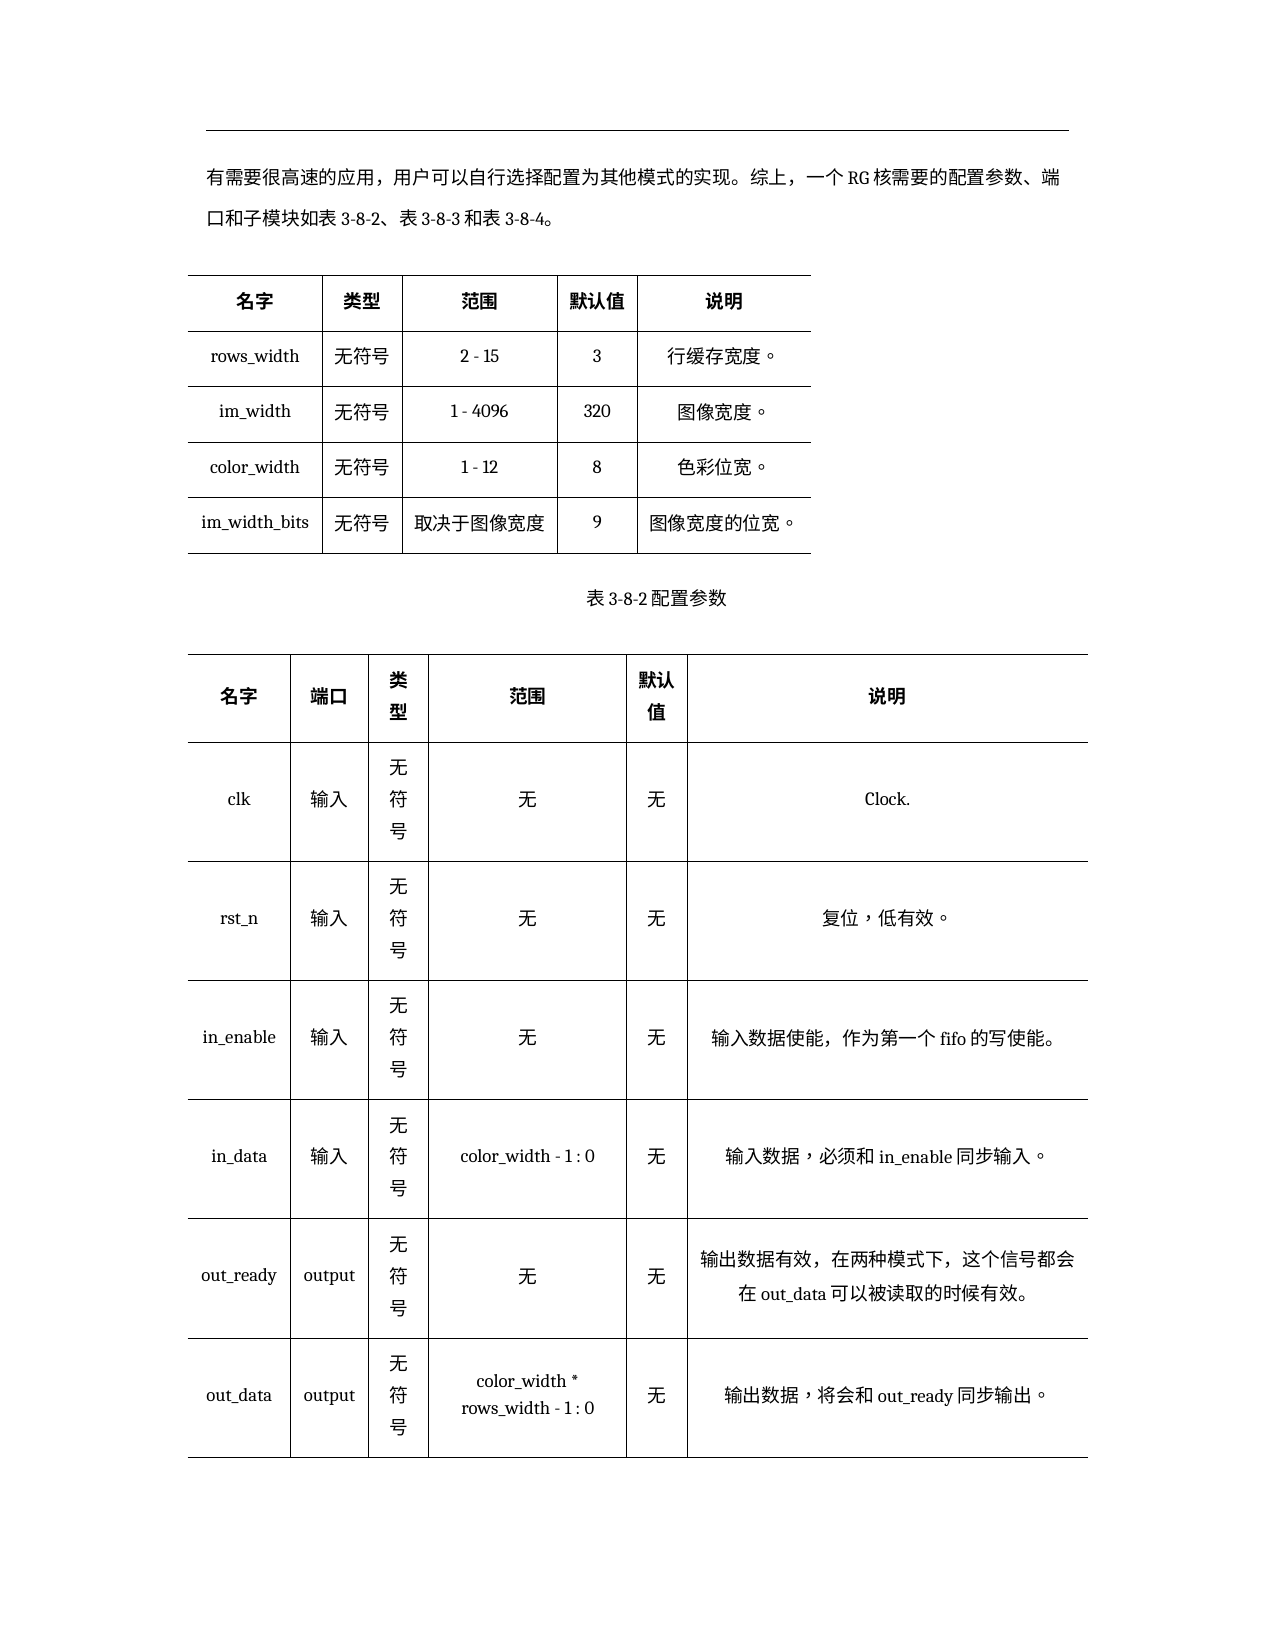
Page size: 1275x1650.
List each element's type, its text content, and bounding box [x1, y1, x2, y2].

table_cell 无符号 [369, 862, 428, 980]
table_cell color_width * rows_width - 1 : 0 [429, 1339, 626, 1457]
table_cell 无 [429, 981, 626, 1099]
table_cell 1 - 12 [403, 443, 557, 497]
table_cell color_width - 1 : 0 [429, 1100, 626, 1218]
table_cell 320 [558, 387, 637, 442]
table_cell 无符号 [323, 498, 402, 552]
table_cell 无 [627, 862, 687, 980]
table_cell 输入 [291, 743, 368, 861]
table_header 类型 [323, 276, 402, 331]
table_cell 无 [429, 1219, 626, 1337]
table_cell color_width [188, 443, 322, 497]
table_cell 无符号 [369, 743, 428, 861]
table_cell 无 [429, 743, 626, 861]
table_header 范围 [429, 655, 626, 742]
table_cell Clock. [688, 743, 1087, 861]
table_header 默认值 [558, 276, 637, 331]
table_cell 无符号 [369, 1339, 428, 1457]
table_cell 2 - 15 [403, 332, 557, 386]
table_cell 行缓存宽度。 [638, 332, 811, 386]
table_cell 无 [627, 743, 687, 861]
table_cell 输入数据，必须和in_enable同步输入。 [688, 1100, 1087, 1218]
table_header 名字 [188, 655, 290, 742]
table_cell 无符号 [369, 1219, 428, 1337]
table_header 端口 [291, 655, 368, 742]
table_cell 无 [627, 1219, 687, 1337]
table_cell 8 [558, 443, 637, 497]
table_cell clk [188, 743, 290, 861]
table_cell in_data [188, 1100, 290, 1218]
table_cell im_width [188, 387, 322, 442]
table_header 说明 [688, 655, 1087, 742]
table_cell 1 - 4096 [403, 387, 557, 442]
table_cell 无 [627, 981, 687, 1099]
table_cell 输入数据使能，作为第一个fifo的写使能。 [688, 981, 1087, 1099]
table_cell 无符号 [323, 443, 402, 497]
table_cell output [291, 1339, 368, 1457]
table_header 范围 [403, 276, 557, 331]
table_cell rows_width [188, 332, 322, 386]
table_cell 色彩位宽。 [638, 443, 811, 497]
table_header 说明 [638, 276, 811, 331]
table_cell 无符号 [369, 981, 428, 1099]
table_cell out_data [188, 1339, 290, 1457]
table_cell in_enable [188, 981, 290, 1099]
table_cell 图像宽度的位宽。 [638, 498, 811, 552]
table_cell 无 [627, 1100, 687, 1218]
table_cell 输入 [291, 1100, 368, 1218]
table_cell 无 [627, 1339, 687, 1457]
table_cell 输出数据，将会和out_ready同步输出。 [688, 1339, 1087, 1457]
table_cell 输出数据有效，在两种模式下，这个信号都会在out_data可以被读取的时候有效。 [688, 1219, 1087, 1337]
table_cell 输入 [291, 981, 368, 1099]
table_cell 无符号 [323, 332, 402, 386]
table_cell 复位，低有效。 [688, 862, 1087, 980]
table_header 类型 [369, 655, 428, 742]
table_cell im_width_bits [188, 498, 322, 552]
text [206, 163, 1069, 231]
table_cell 图像宽度。 [638, 387, 811, 442]
table_cell 9 [558, 498, 637, 552]
table_cell rst_n [188, 862, 290, 980]
table_cell out_ready [188, 1219, 290, 1337]
table_cell 取决于图像宽度 [403, 498, 557, 552]
text 表3-8-2 配置参数 [206, 585, 1069, 610]
table_cell 无符号 [369, 1100, 428, 1218]
table_cell 3 [558, 332, 637, 386]
table_cell 无符号 [323, 387, 402, 442]
table_cell 无 [429, 862, 626, 980]
table_cell output [291, 1219, 368, 1337]
table_header 默认值 [627, 655, 687, 742]
table_header 名字 [188, 276, 322, 331]
table_cell 输入 [291, 862, 368, 980]
